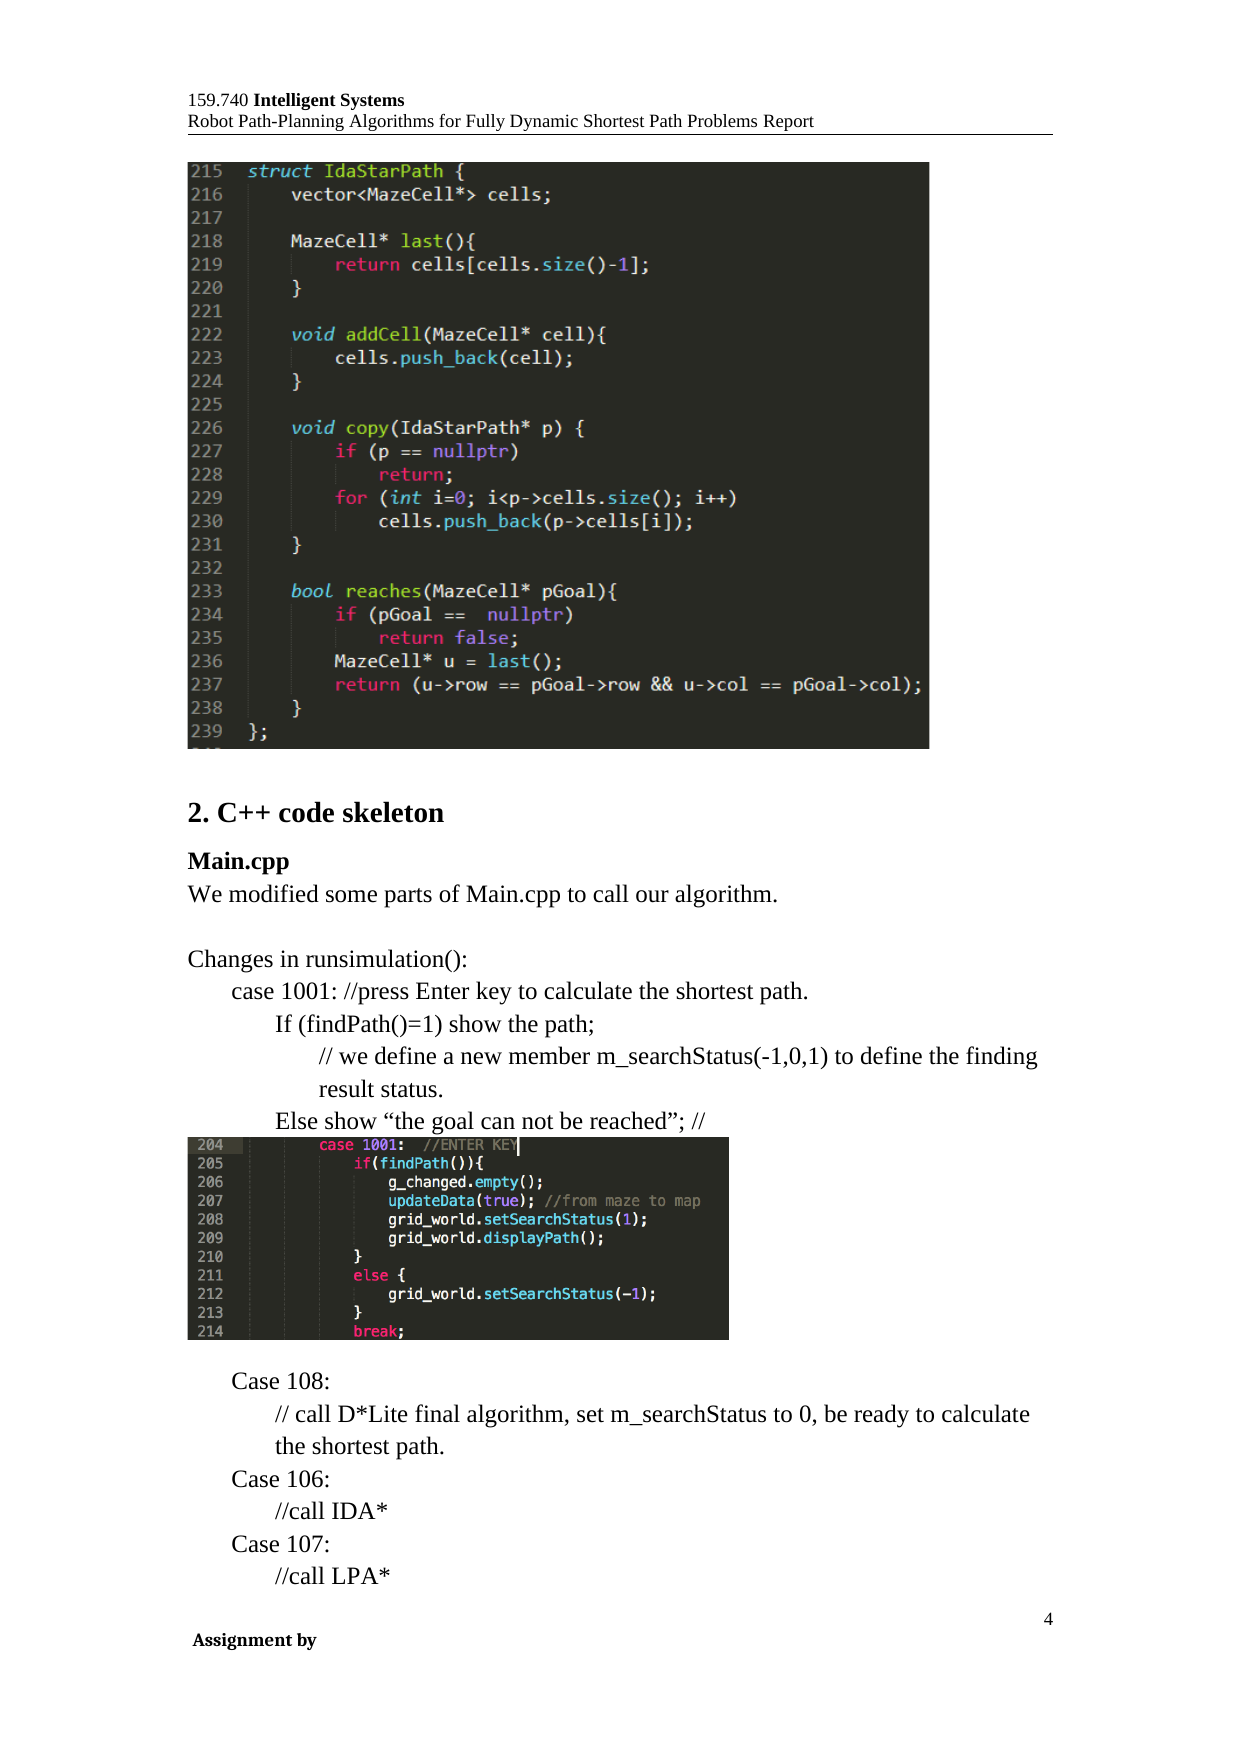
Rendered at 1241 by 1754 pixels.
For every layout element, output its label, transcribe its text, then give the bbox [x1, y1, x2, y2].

text Changes in runsimulation(): [187, 942, 1053, 974]
text Case 107: [187, 1527, 1053, 1559]
text If (findPath()=1) show the path; [187, 1007, 1053, 1039]
picture [187, 1137, 729, 1340]
picture [187, 162, 930, 749]
text Main.cpp [187, 844, 1053, 877]
text Case 108: [187, 1364, 1053, 1397]
text // call D*Lite final algorithm, set m_searchStatus to 0, be ready to calculate the shortest path. [275, 1397, 1053, 1462]
text Case 106: [187, 1462, 1053, 1494]
text //call IDA* [187, 1494, 1053, 1527]
text Else show “the goal can not be reached”; // [187, 1104, 1053, 1137]
text case 1001: //press Enter key to calculate the shortest path. [187, 974, 1053, 1007]
text //call LPA* [187, 1559, 1053, 1592]
text 2. C++ code skeleton [187, 779, 1053, 844]
text // we define a new member m_searchStatus(-1,0,1) to define the finding result status. [319, 1039, 1053, 1104]
text We modified some parts of Main.cpp to call our algorithm. [187, 877, 1053, 909]
